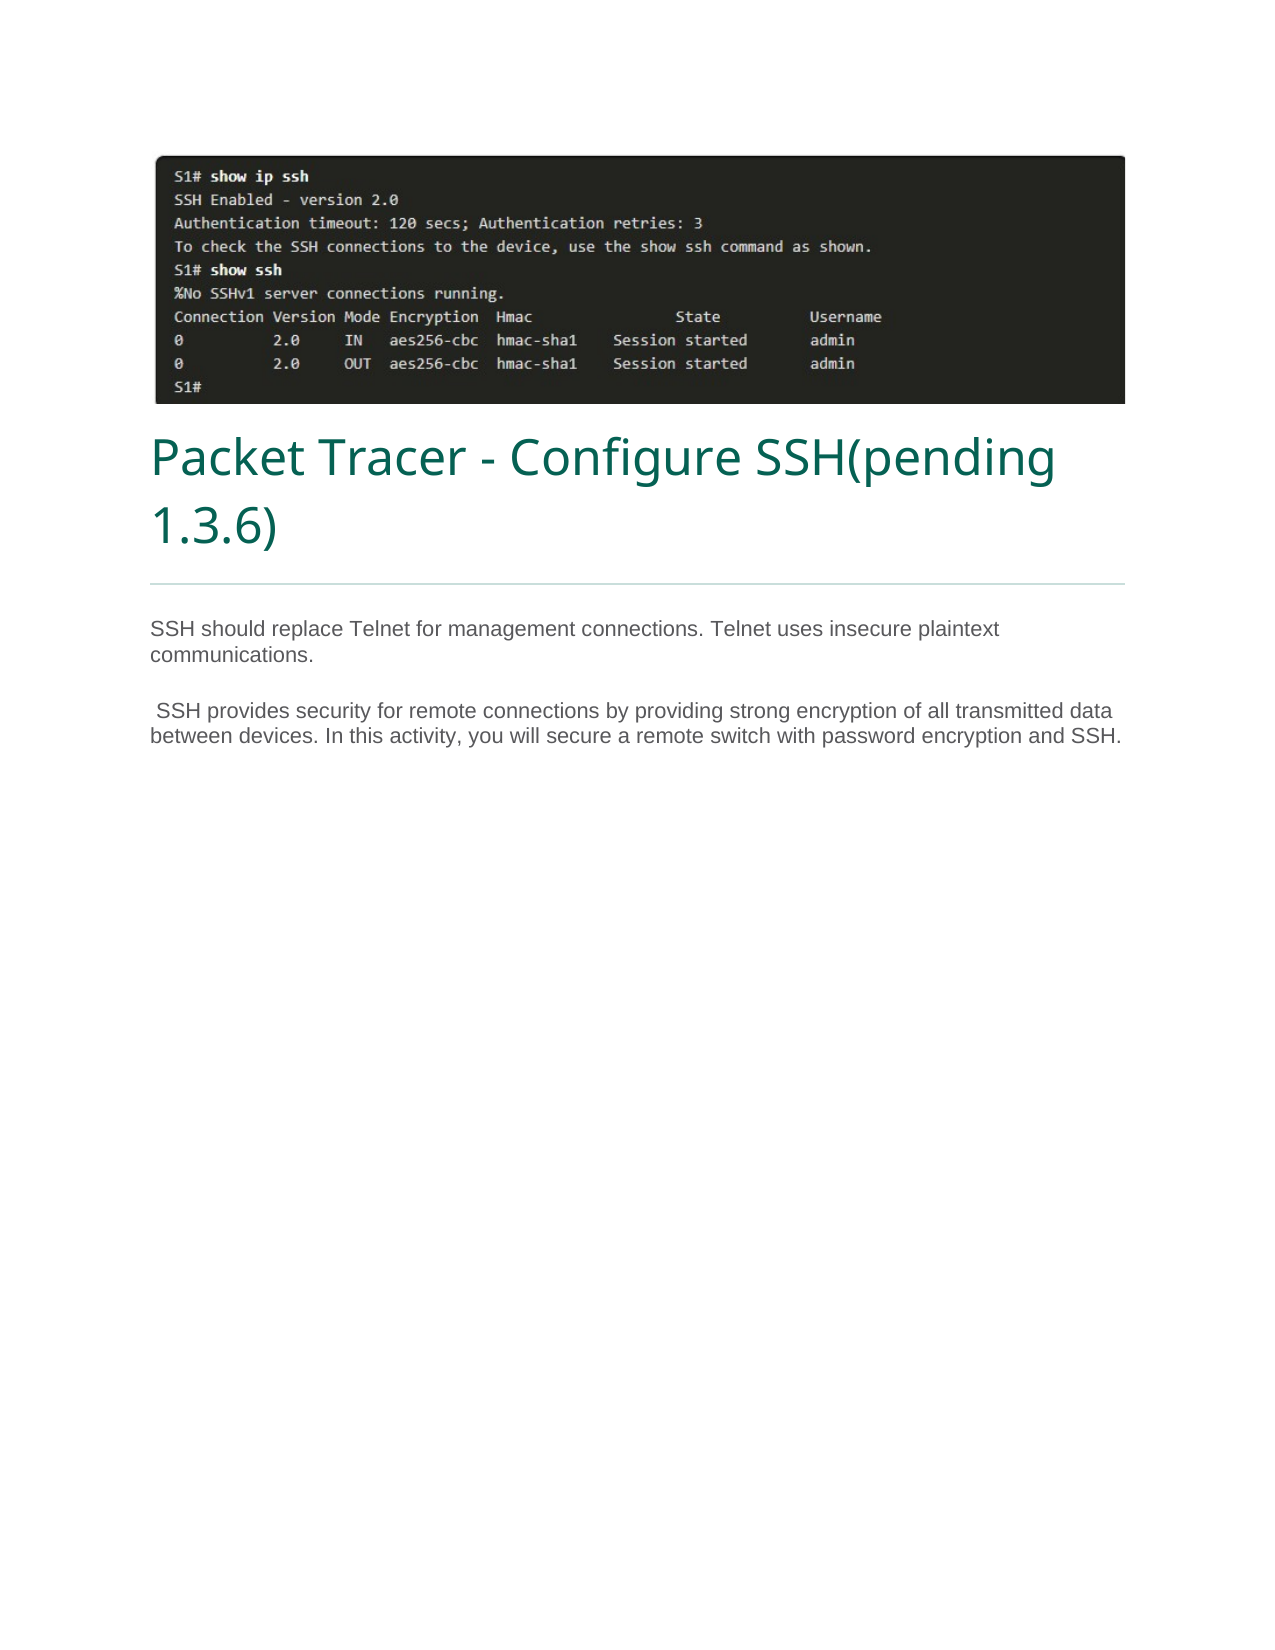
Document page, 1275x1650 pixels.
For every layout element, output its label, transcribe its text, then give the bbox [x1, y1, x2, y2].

picture [150, 150, 1125, 404]
subtitle Packet Tracer - Configure SSH(pending 1.3.6) [150, 422, 1125, 583]
text SSH provides security for remote connections by providing strong encryption of all transmitted data between devices. In this activity, you will secure a remote switch with password encryption and SSH. [150, 698, 1125, 748]
text SSH should replace Telnet for management connections. Telnet uses insecure plaintext communications. [150, 616, 1125, 667]
